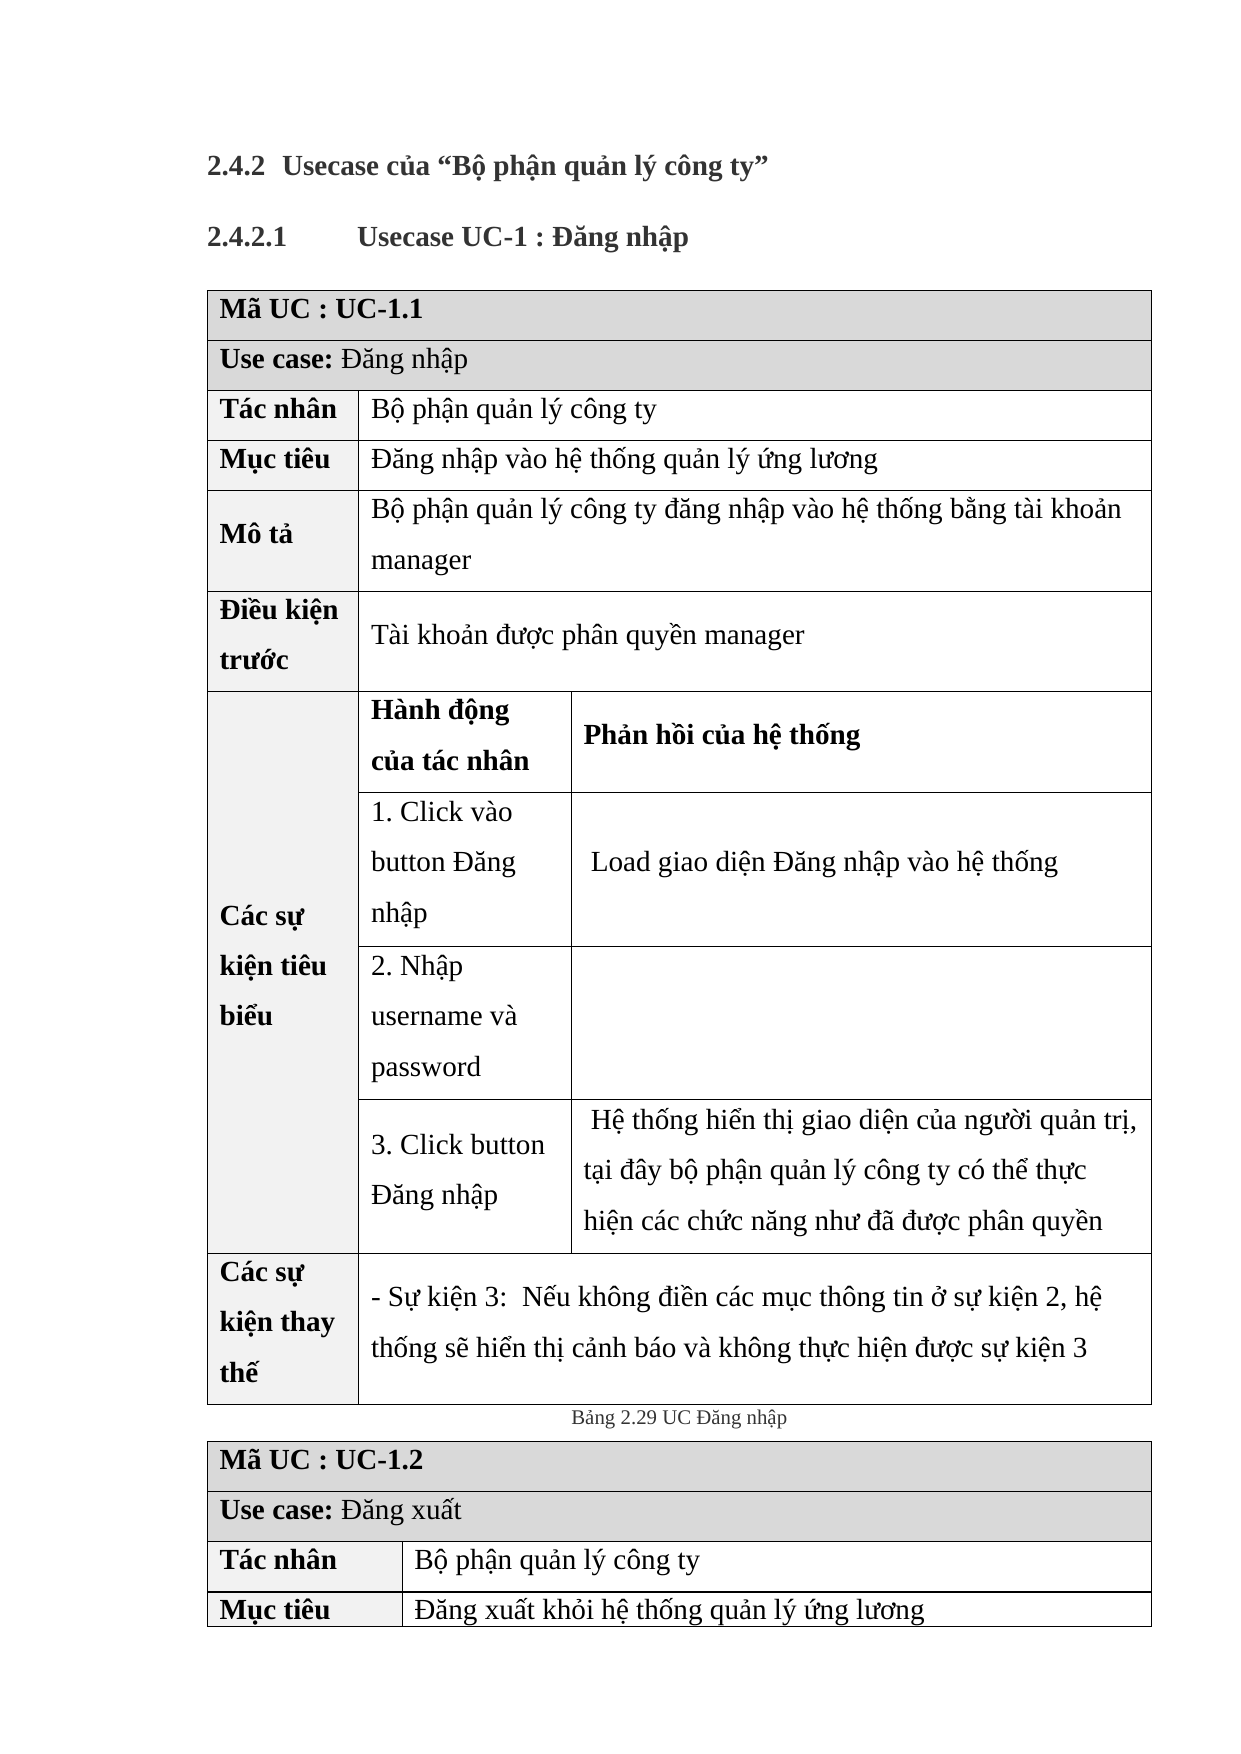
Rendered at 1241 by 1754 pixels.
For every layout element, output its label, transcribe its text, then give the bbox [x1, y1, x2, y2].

table_cell Các sự kiện tiêu biểu [208, 692, 358, 1253]
table_cell Bộ phận quản lý công ty [359, 391, 1151, 440]
table_header Mã UC : UC-1.1 [208, 291, 1151, 340]
table_cell 3. Click button Đăng nhập [359, 1100, 571, 1253]
table_cell Bộ phận quản lý công ty [403, 1542, 1151, 1591]
table_cell Bộ phận quản lý công ty đăng nhập vào hệ thống bằng tài khoản manager [359, 491, 1151, 591]
subtitle Usecase của “Bộ phận quản lý công ty” [207, 148, 1152, 181]
table_cell Hệ thống hiển thị giao diện của người quản trị, tại đây bộ phận quản lý công ty có thể thực hiện các chức năng như đã được phân quyền [572, 1100, 1151, 1253]
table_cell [403, 1593, 1151, 1626]
subtitle Usecase UC-1 : Đăng nhập [207, 219, 1152, 252]
table_cell - Sự kiện 3: Nếu không điền các mục thông tin ở sự kiện 2, hệ thống sẽ hiển thị cảnh báo và không thực hiện được sự kiện 3 [359, 1254, 1151, 1404]
table_cell Mô tả [208, 491, 358, 591]
table_cell Mục tiêu [208, 1593, 402, 1626]
table_cell 2. Nhập username và password [359, 947, 571, 1099]
table_cell Tác nhân [208, 1542, 402, 1591]
table_cell Use case: Đăng xuất [208, 1492, 1151, 1541]
table_header Mã UC : UC-1.2 [208, 1442, 1151, 1491]
table_cell 1. Click vào button Đăng nhập [359, 793, 571, 946]
table_cell Các sự kiện thay thế [208, 1254, 358, 1404]
table_cell Đăng nhập vào hệ thống quản lý ứng lương [359, 441, 1151, 490]
table_cell Hành động của tác nhân [359, 692, 571, 792]
table_cell Tài khoản được phân quyền manager [359, 592, 1151, 691]
text Bảng 2.29 UC Đăng nhập [207, 1405, 1152, 1429]
table_cell Phản hồi của hệ thống [572, 692, 1151, 792]
table_cell Điều kiện trước [208, 592, 358, 691]
table_cell Load giao diện Đăng nhập vào hệ thống [572, 793, 1151, 946]
table_cell Mục tiêu [208, 441, 358, 490]
table_cell [572, 947, 1151, 1099]
table_cell Use case: Đăng nhập [208, 341, 1151, 390]
table_cell Tác nhân [208, 391, 358, 440]
